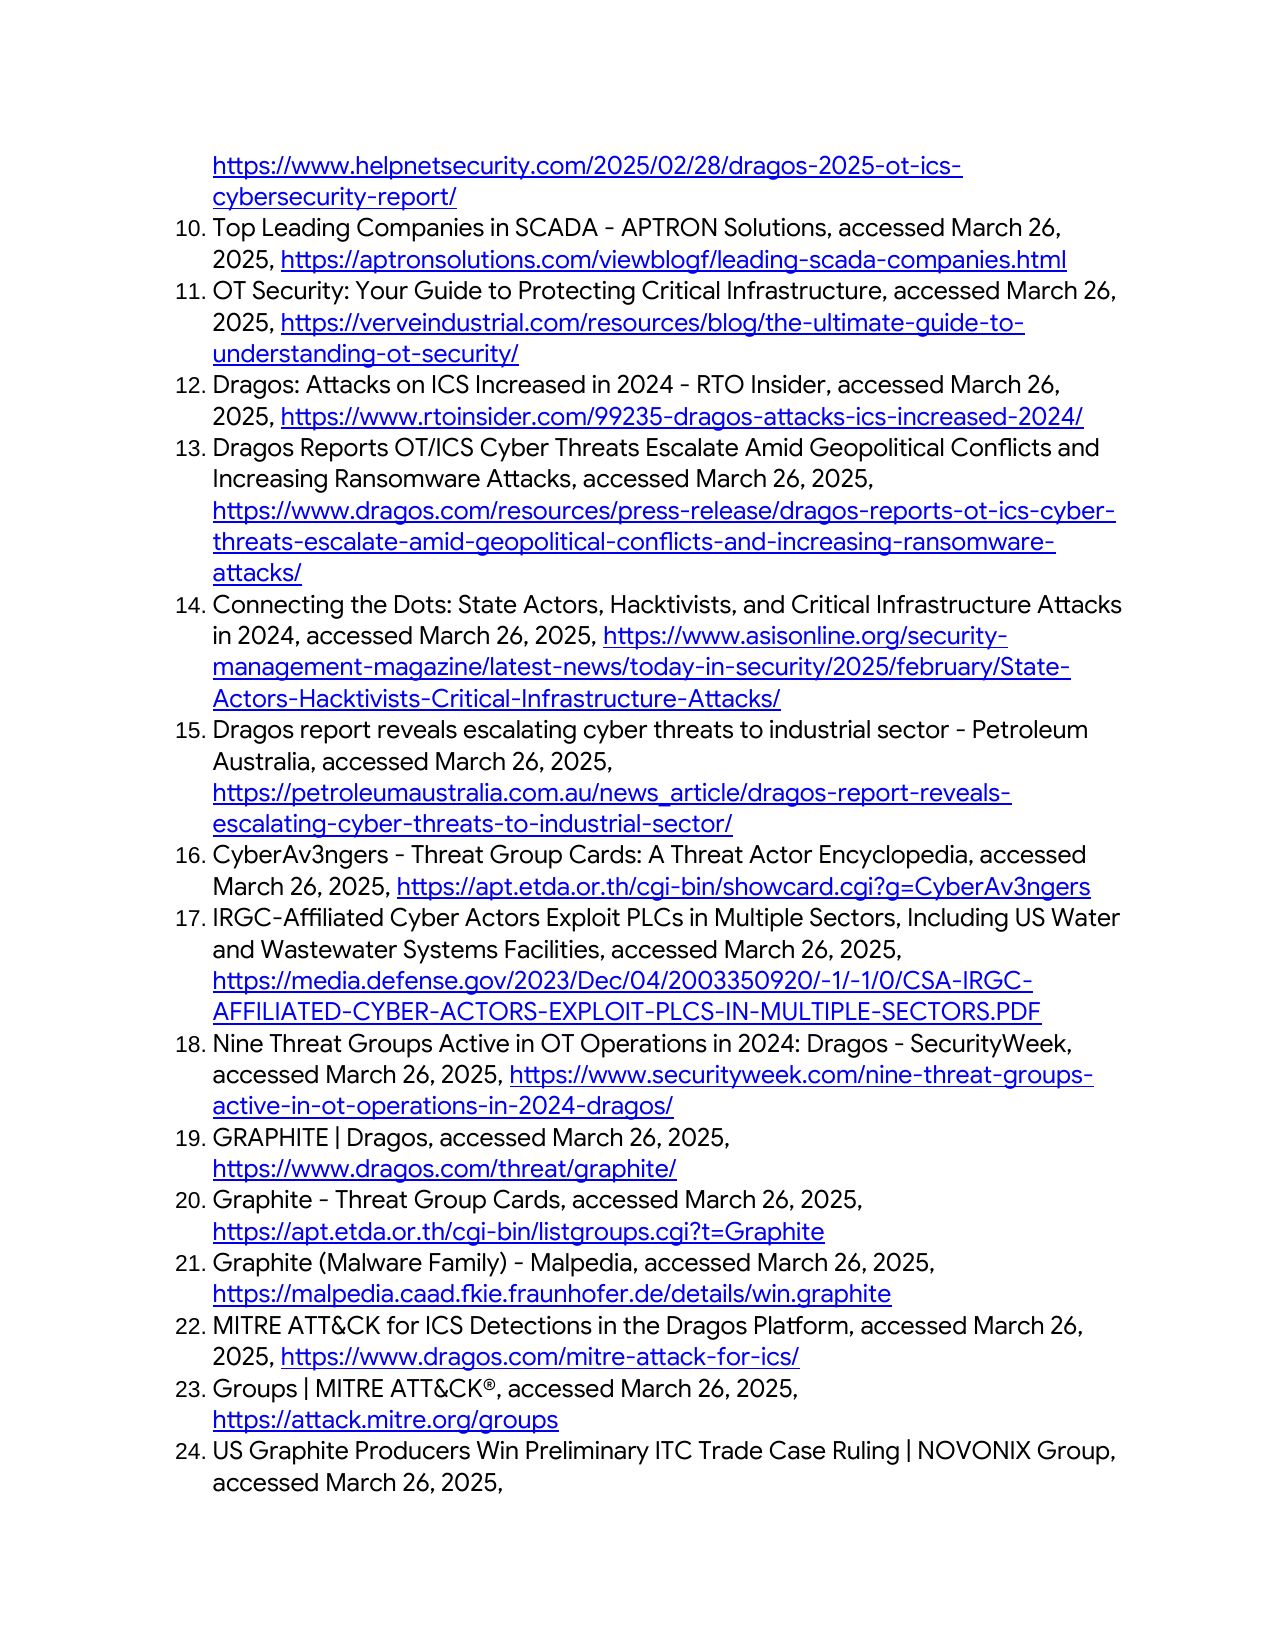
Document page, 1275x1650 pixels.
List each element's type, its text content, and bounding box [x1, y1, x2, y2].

list CyberAv3ngers - Threat Group Cards: A Threat Actor Encyclopedia, accessed March 26, 2025, https://apt.etda.or.th/cgi-bin/showcard.cgi?g=CyberAv3ngers [175, 840, 1125, 902]
list GRAPHITE | Dragos, accessed March 26, 2025, https://www.dragos.com/threat/graphite/ [175, 1122, 1125, 1185]
list Top Leading Companies in SCADA - APTRON Solutions, accessed March 26, 2025, https://aptronsolutions.com/viewblogf/leading-scada-companies.html [175, 213, 1125, 275]
list IRGC-Affiliated Cyber Actors Exploit PLCs in Multiple Sectors, Including US Water and Wastewater Systems Facilities, accessed March 26, 2025, https://media.defense.gov/2023/Dec/04/2003350920/-1/-1/0/CSA-IRGC-AFFILIATED-CYBER-ACTORS-EXPLOIT-PLCS-IN-MULTIPLE-SECTORS.PDF [175, 902, 1125, 1028]
list Dragos Reports OT/ICS Cyber Threats Escalate Amid Geopolitical Conflicts and Increasing Ransomware Attacks, accessed March 26, 2025, https://www.dragos.com/resources/press-release/dragos-reports-ot-ics-cyber-threats-escalate-amid-geopolitical-conflicts-and-increasing-ransomware-attacks/ [175, 432, 1125, 589]
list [175, 150, 1125, 213]
list Dragos report reveals escalating cyber threats to industrial sector - Petroleum Australia, accessed March 26, 2025, https://petroleumaustralia.com.au/news_article/dragos-report-reveals-escalating-cyber-threats-to-industrial-sector/ [175, 714, 1125, 840]
list Nine Threat Groups Active in OT Operations in 2024: Dragos - SecurityWeek, accessed March 26, 2025, https://www.securityweek.com/nine-threat-groups-active-in-ot-operations-in-2024-dragos/ [175, 1028, 1125, 1122]
list Dragos: Attacks on ICS Increased in 2024 - RTO Insider, accessed March 26, 2025, https://www.rtoinsider.com/99235-dragos-attacks-ics-increased-2024/ [175, 369, 1125, 432]
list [175, 1436, 1125, 1498]
list Graphite - Threat Group Cards, accessed March 26, 2025, https://apt.etda.or.th/cgi-bin/listgroups.cgi?t=Graphite [175, 1185, 1125, 1247]
list Graphite (Malware Family) - Malpedia, accessed March 26, 2025, https://malpedia.caad.fkie.fraunhofer.de/details/win.graphite [175, 1247, 1125, 1310]
list OT Security: Your Guide to Protecting Critical Infrastructure, accessed March 26, 2025, https://verveindustrial.com/resources/blog/the-ultimate-guide-to-understanding-ot-security/ [175, 275, 1125, 369]
list Groups | MITRE ATT&CK®, accessed March 26, 2025, https://attack.mitre.org/groups [175, 1373, 1125, 1436]
list Connecting the Dots: State Actors, Hacktivists, and Critical Infrastructure Attacks in 2024, accessed March 26, 2025, https://www.asisonline.org/security-management-magazine/latest-news/today-in-security/2025/february/State-Actors-Hacktivists-Critical-Infrastructure-Attacks/ [175, 589, 1125, 714]
list MITRE ATT&CK for ICS Detections in the Dragos Platform, accessed March 26, 2025, https://www.dragos.com/mitre-attack-for-ics/ [175, 1310, 1125, 1373]
